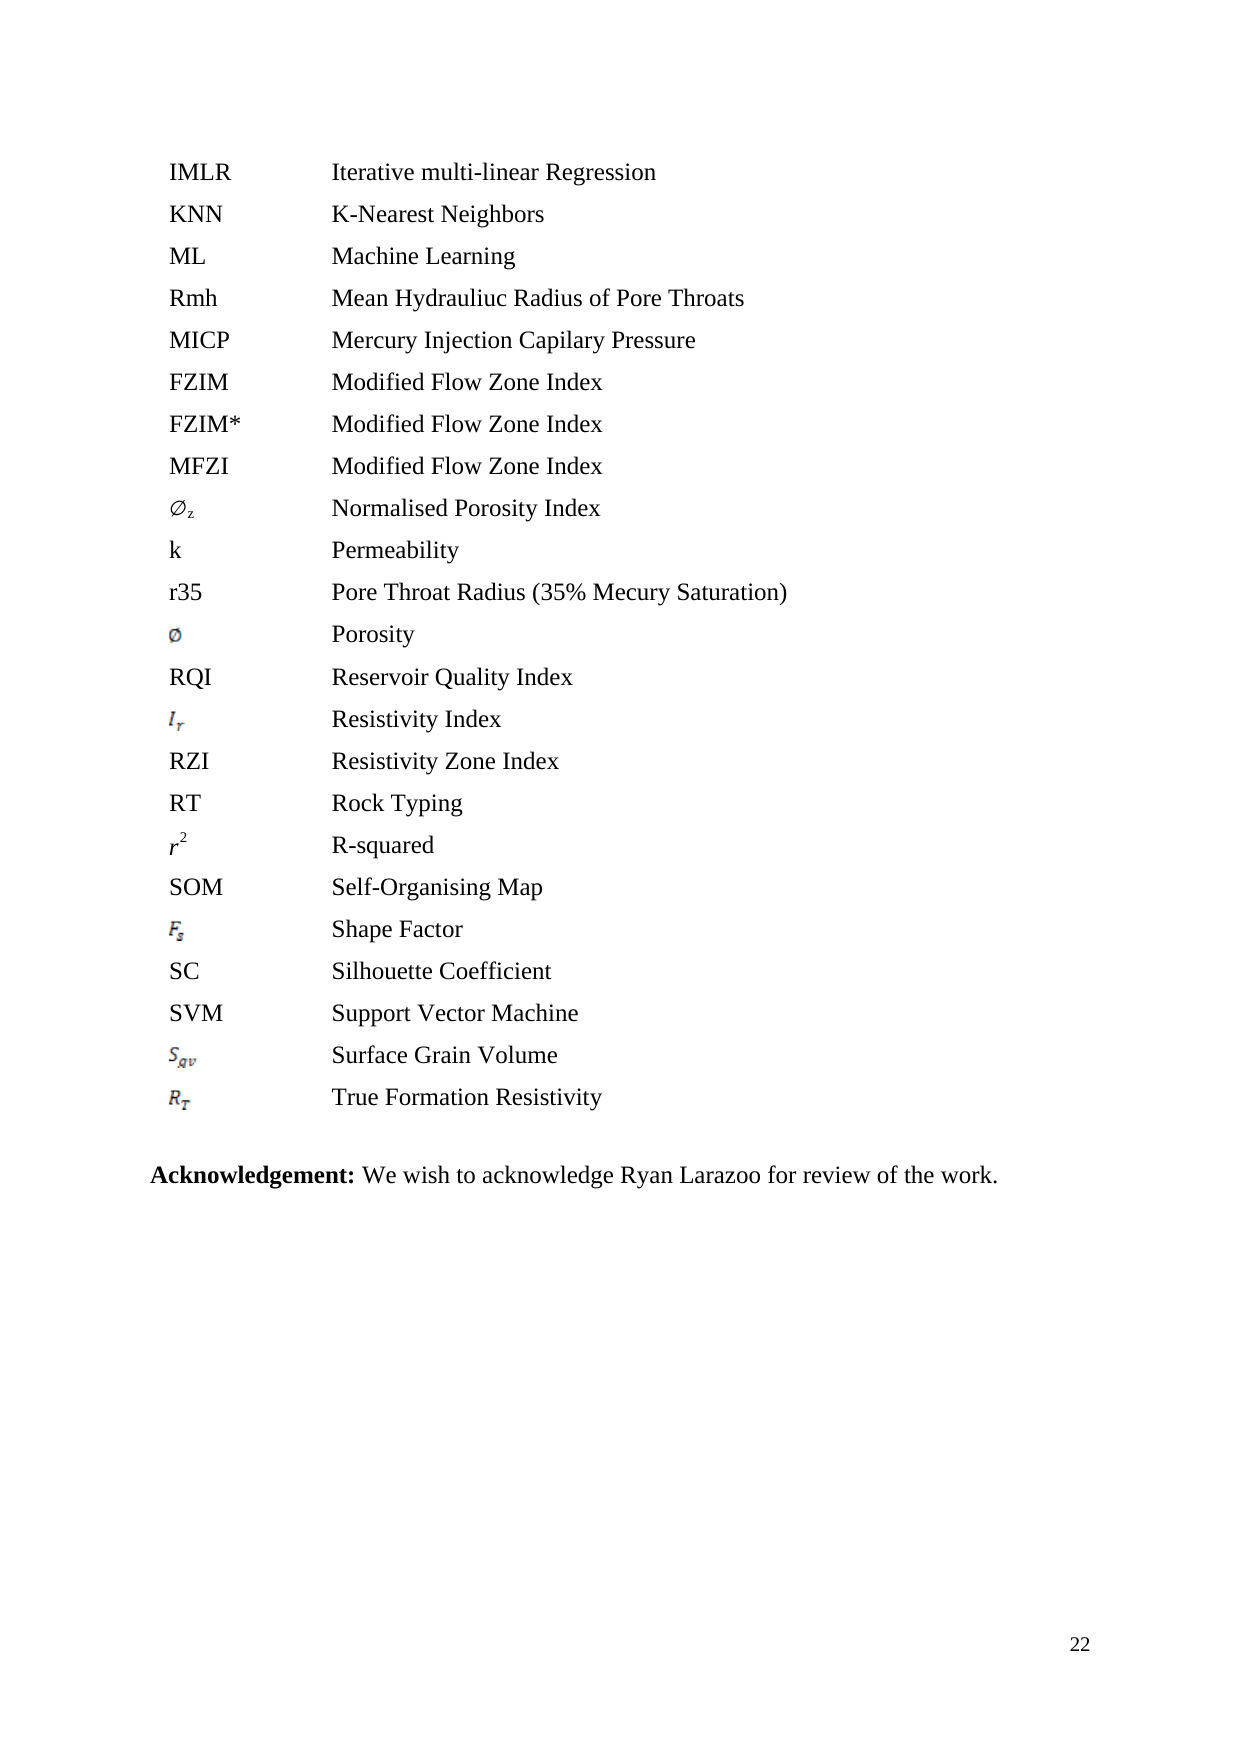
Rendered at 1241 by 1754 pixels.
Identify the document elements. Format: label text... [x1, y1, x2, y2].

table_cell FZIM* [150, 403, 312, 444]
table_cell RQI [150, 655, 312, 697]
table_cell Resistivity Index [313, 697, 1090, 739]
table_cell True Formation Resistivity [313, 1076, 1090, 1118]
table_cell Rock Typing [313, 781, 1090, 823]
table_cell MICP [150, 318, 312, 360]
table_cell Mercury Injection Capilary Pressure [313, 318, 1090, 360]
table_cell Normalised Porosity Index [313, 487, 1090, 529]
table_cell R-squared [313, 823, 1090, 865]
table_cell SOM [150, 865, 312, 907]
table_cell Resistivity Zone Index [313, 739, 1090, 781]
picture [168, 621, 182, 647]
table_cell ML [150, 234, 312, 276]
table_cell Modified Flow Zone Index [313, 445, 1090, 487]
table_cell MFZI [150, 445, 312, 487]
table_cell IMLR [150, 150, 312, 192]
table_cell Rmh [150, 276, 312, 318]
table_cell Mean Hydrauliuc Radius of Pore Throats [313, 276, 1090, 318]
table_cell Porosity [313, 613, 1090, 655]
table_cell k [150, 529, 312, 571]
table_cell Reservoir Quality Index [313, 655, 1090, 697]
table_cell Machine Learning [313, 234, 1090, 276]
table_cell FZIM [150, 360, 312, 402]
table_cell Surface Grain Volume [313, 1034, 1090, 1076]
table_cell [150, 908, 312, 949]
table_cell RZI [150, 739, 312, 781]
table_cell Shape Factor [313, 908, 1090, 949]
table_cell Permeability [313, 529, 1090, 571]
table_cell Modified Flow Zone Index [313, 403, 1090, 444]
table_cell RT [150, 781, 312, 823]
table_cell SVM [150, 992, 312, 1034]
table_cell Iterative multi-linear Regression [313, 150, 1090, 192]
picture [168, 705, 185, 731]
table_cell SC [150, 950, 312, 992]
table_cell K-Nearest Neighbors [313, 192, 1090, 234]
picture [168, 1084, 193, 1110]
table_cell Pore Throat Radius (35% Mecury Saturation) [313, 571, 1090, 613]
table_cell [150, 1076, 312, 1118]
table_cell r35 [150, 571, 312, 613]
picture [168, 1041, 198, 1068]
table_cell KNN [150, 192, 312, 234]
table_cell Support Vector Machine [313, 992, 1090, 1034]
table_cell Self-Organising Map [313, 865, 1090, 907]
table_cell Silhouette Coefficient [313, 950, 1090, 992]
text Acknowledgement: We wish to acknowledge Ryan Larazoo for review of the work. [150, 1161, 1090, 1189]
table_cell [150, 1034, 312, 1076]
table_cell [150, 697, 312, 739]
table_cell [150, 823, 312, 865]
table_cell z [150, 487, 312, 529]
picture [168, 916, 187, 941]
table_cell [150, 613, 312, 655]
table_cell Modified Flow Zone Index [313, 360, 1090, 402]
